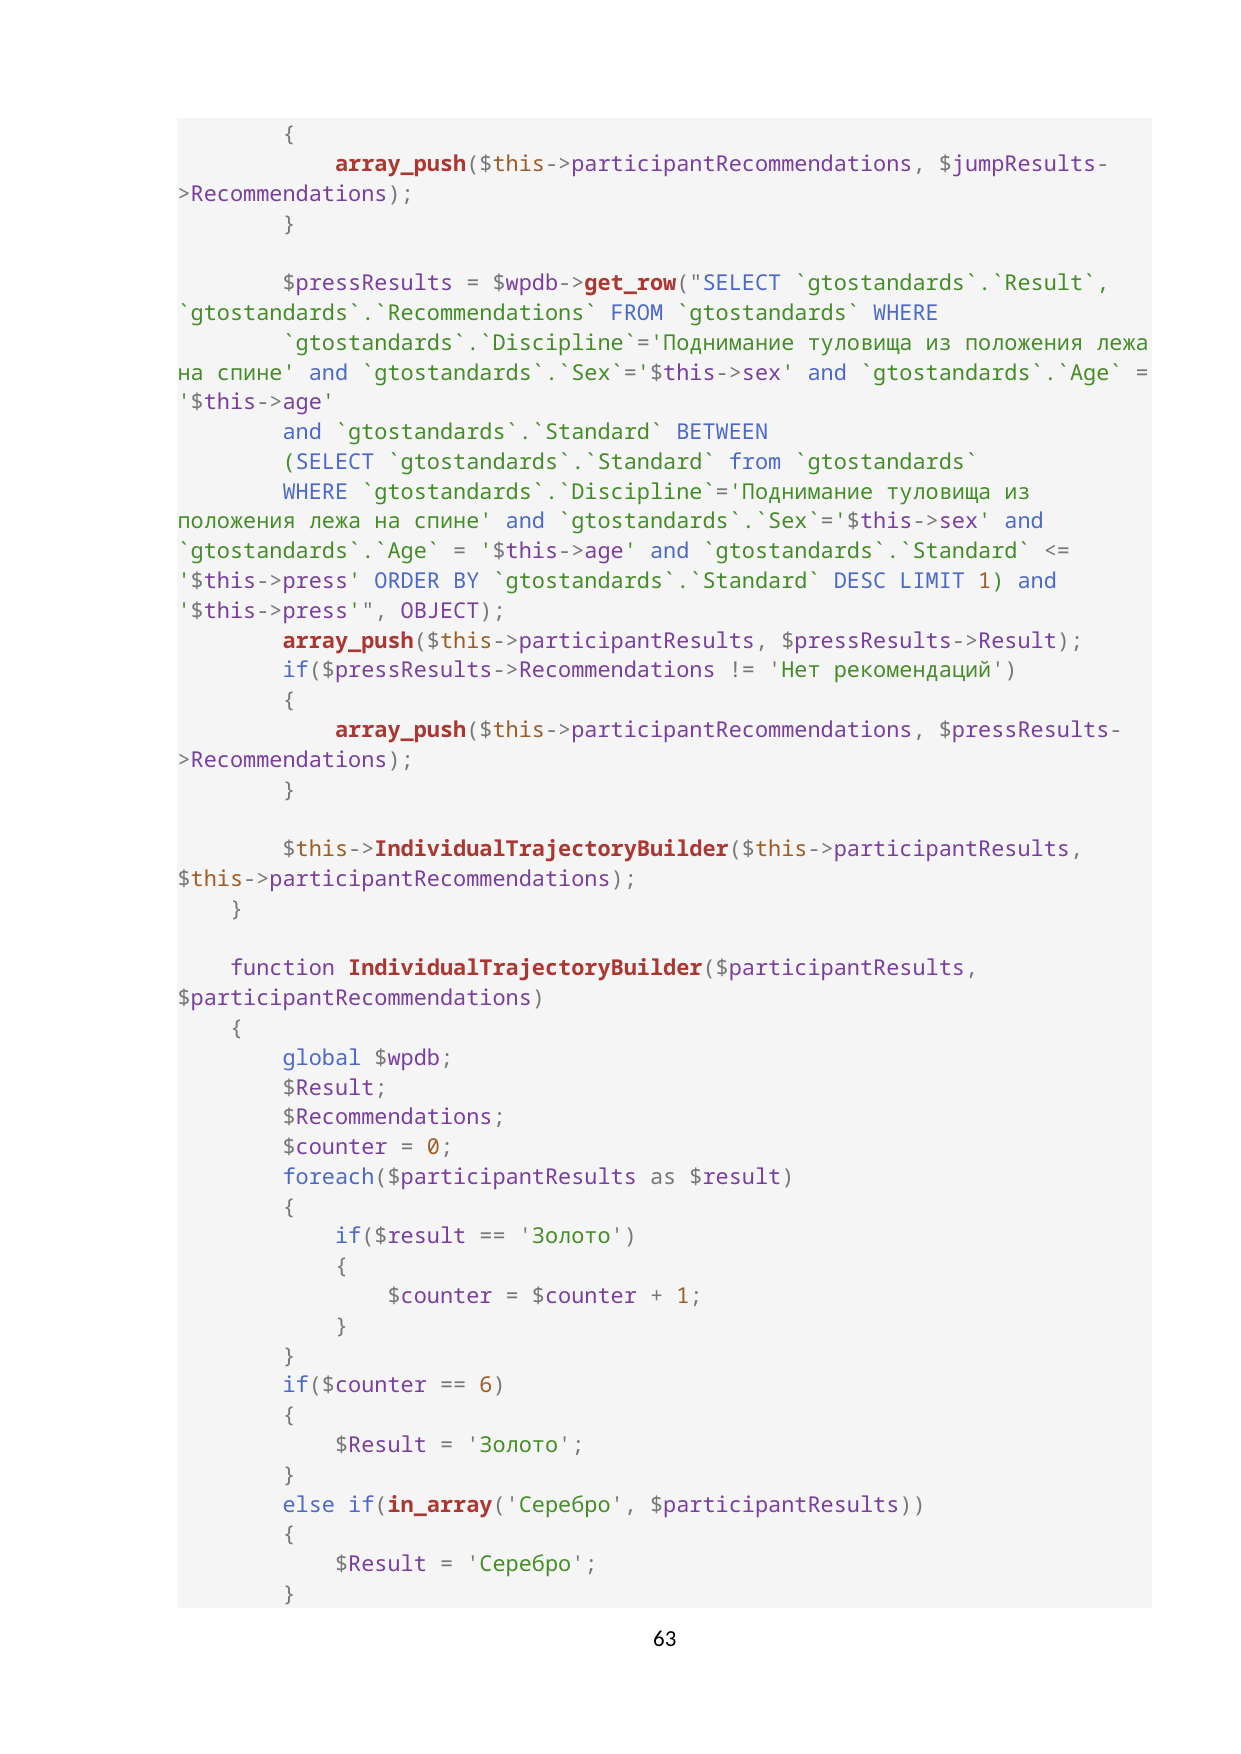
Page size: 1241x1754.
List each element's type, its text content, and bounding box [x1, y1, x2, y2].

text global $wpdb; [177, 1042, 1152, 1071]
text $Recommendations; [177, 1101, 1152, 1131]
text { [177, 1191, 1152, 1220]
text } [177, 1339, 1152, 1369]
text } [177, 207, 1152, 237]
text } [177, 1310, 1152, 1339]
text } [177, 1578, 1152, 1608]
text { [177, 684, 1152, 714]
text else if(in_array('Серебро', $participantResults)) [177, 1488, 1152, 1518]
text { [177, 1012, 1152, 1042]
text } [177, 1459, 1152, 1488]
text if($pressResults->Recommendations != 'Нет рекомендаций') [177, 654, 1152, 684]
text if($result == 'Золото') [177, 1220, 1152, 1250]
text { [177, 1250, 1152, 1280]
text array_push($this->participantResults, $pressResults->Result); [177, 624, 1152, 654]
text { [177, 1518, 1152, 1548]
text function IndividualTrajectoryBuilder($participantResults, $participantRecommendations) [177, 952, 1152, 1012]
text { [177, 118, 1152, 148]
text WHERE `gtostandards`.`Discipline`='Поднимание туловища из положения лежа на спине' and `gtostandards`.`Sex`='$this->sex' and `gtostandards`.`Age` = '$this->age' and `gtostandards`.`Standard` <= '$this->press' ORDER BY `gtostandards`.`Standard` DESC LIMIT 1) and '$this->press'", OBJECT); [177, 476, 1152, 624]
text $counter = 0; [177, 1131, 1152, 1161]
text and `gtostandards`.`Standard` BETWEEN [177, 416, 1152, 446]
text `gtostandards`.`Discipline`='Поднимание туловища из положения лежа на спине' and `gtostandards`.`Sex`='$this->sex' and `gtostandards`.`Age` = '$this->age' [177, 327, 1152, 416]
text foreach($participantResults as $result) [177, 1161, 1152, 1191]
text (SELECT `gtostandards`.`Standard` from `gtostandards` [177, 446, 1152, 476]
text } [177, 773, 1152, 803]
text $this->IndividualTrajectoryBuilder($this->participantResults, $this->participantRecommendations); [177, 833, 1152, 893]
text } [177, 893, 1152, 922]
text if($counter == 6) [177, 1369, 1152, 1399]
text array_push($this->participantRecommendations, $jumpResults->Recommendations); [177, 148, 1152, 207]
text $Result; [177, 1071, 1152, 1101]
text $pressResults = $wpdb->get_row("SELECT `gtostandards`.`Result`, `gtostandards`.`Recommendations` FROM `gtostandards` WHERE [177, 267, 1152, 327]
text $Result = 'Золото'; [177, 1429, 1152, 1459]
text array_push($this->participantRecommendations, $pressResults->Recommendations); [177, 714, 1152, 773]
text { [177, 1399, 1152, 1429]
text $Result = 'Серебро'; [177, 1548, 1152, 1578]
text $counter = $counter + 1; [177, 1280, 1152, 1310]
